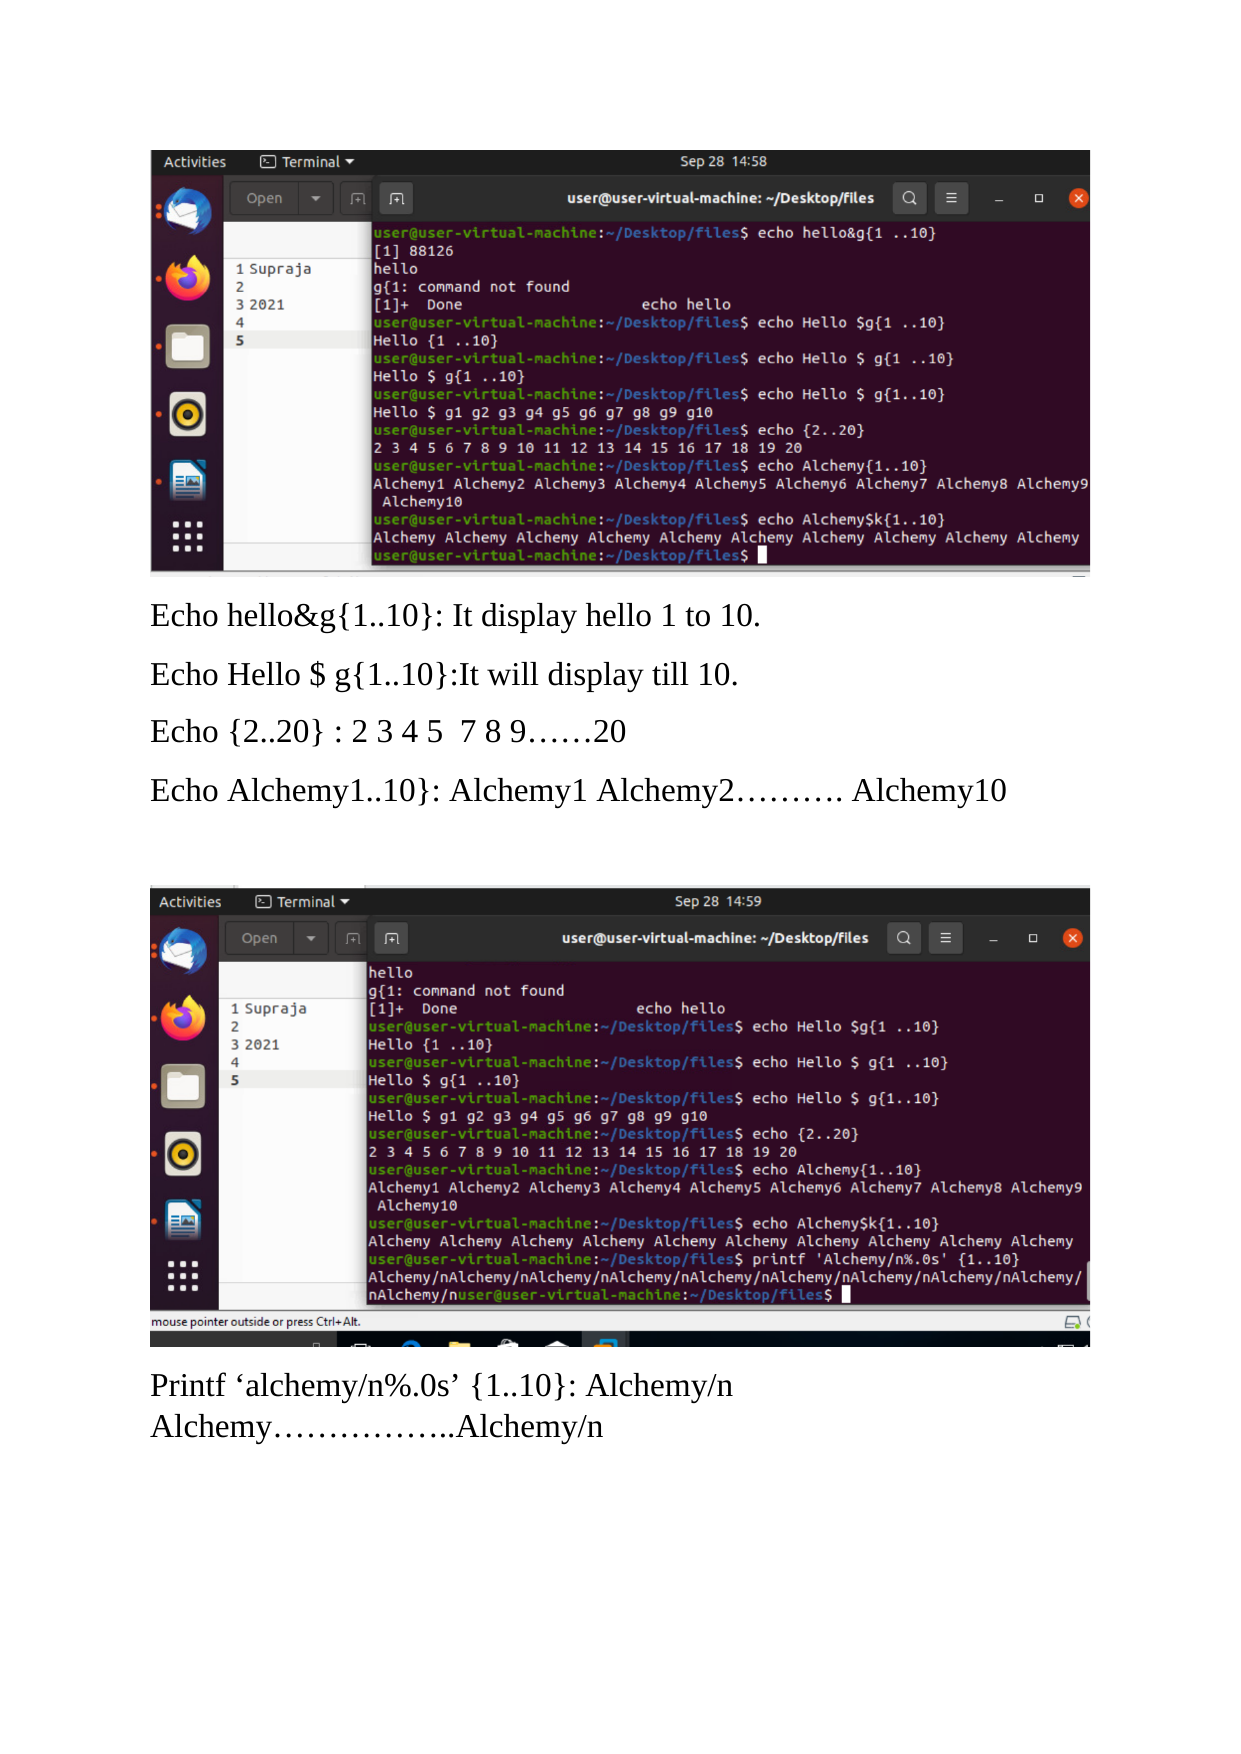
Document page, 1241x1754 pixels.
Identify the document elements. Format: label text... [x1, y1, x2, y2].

text Echo Hello $ g{1..10}:It will display till 10. [150, 654, 1090, 692]
text Echo {2..20} : 2 3 4 5 7 8 9……20 [150, 712, 1090, 750]
text Echo Alchemy1..10}: Alchemy1 Alchemy2………. Alchemy10 [150, 770, 1090, 808]
picture [150, 150, 1091, 577]
text Echo hello&g{1..10}: It display hello 1 to 10. [150, 596, 1090, 634]
text Printf ‘alchemy/n%.0s’ {1..10}: Alchemy/n Alchemy……………..Alchemy/n [150, 1365, 1090, 1445]
picture [150, 885, 1091, 1347]
